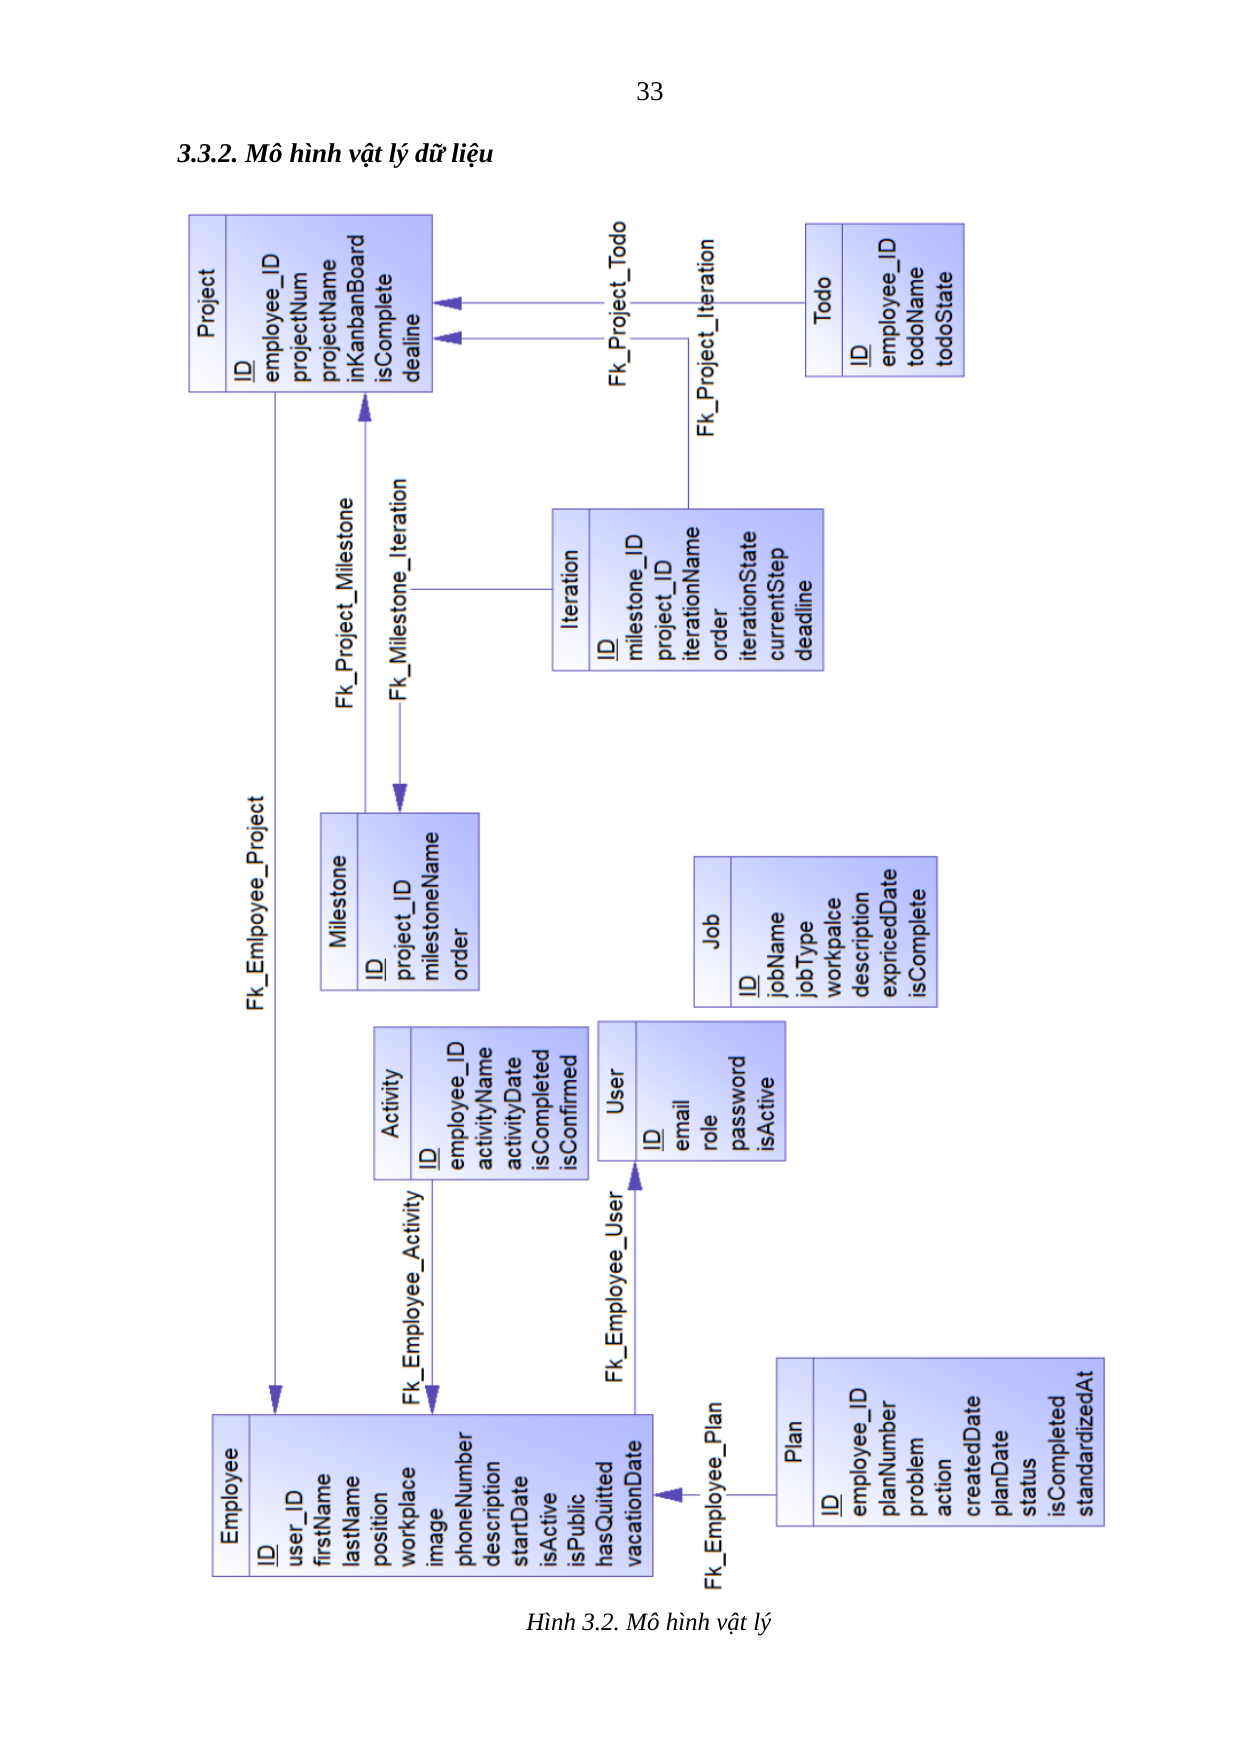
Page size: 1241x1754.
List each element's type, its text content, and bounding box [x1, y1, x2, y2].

picture [179, 188, 1114, 1591]
subtitle 3.3.2. Mô hình vật lý dữ liệu [177, 137, 1122, 168]
text Hình 3.2. Mô hình vật lý [177, 1607, 1122, 1636]
